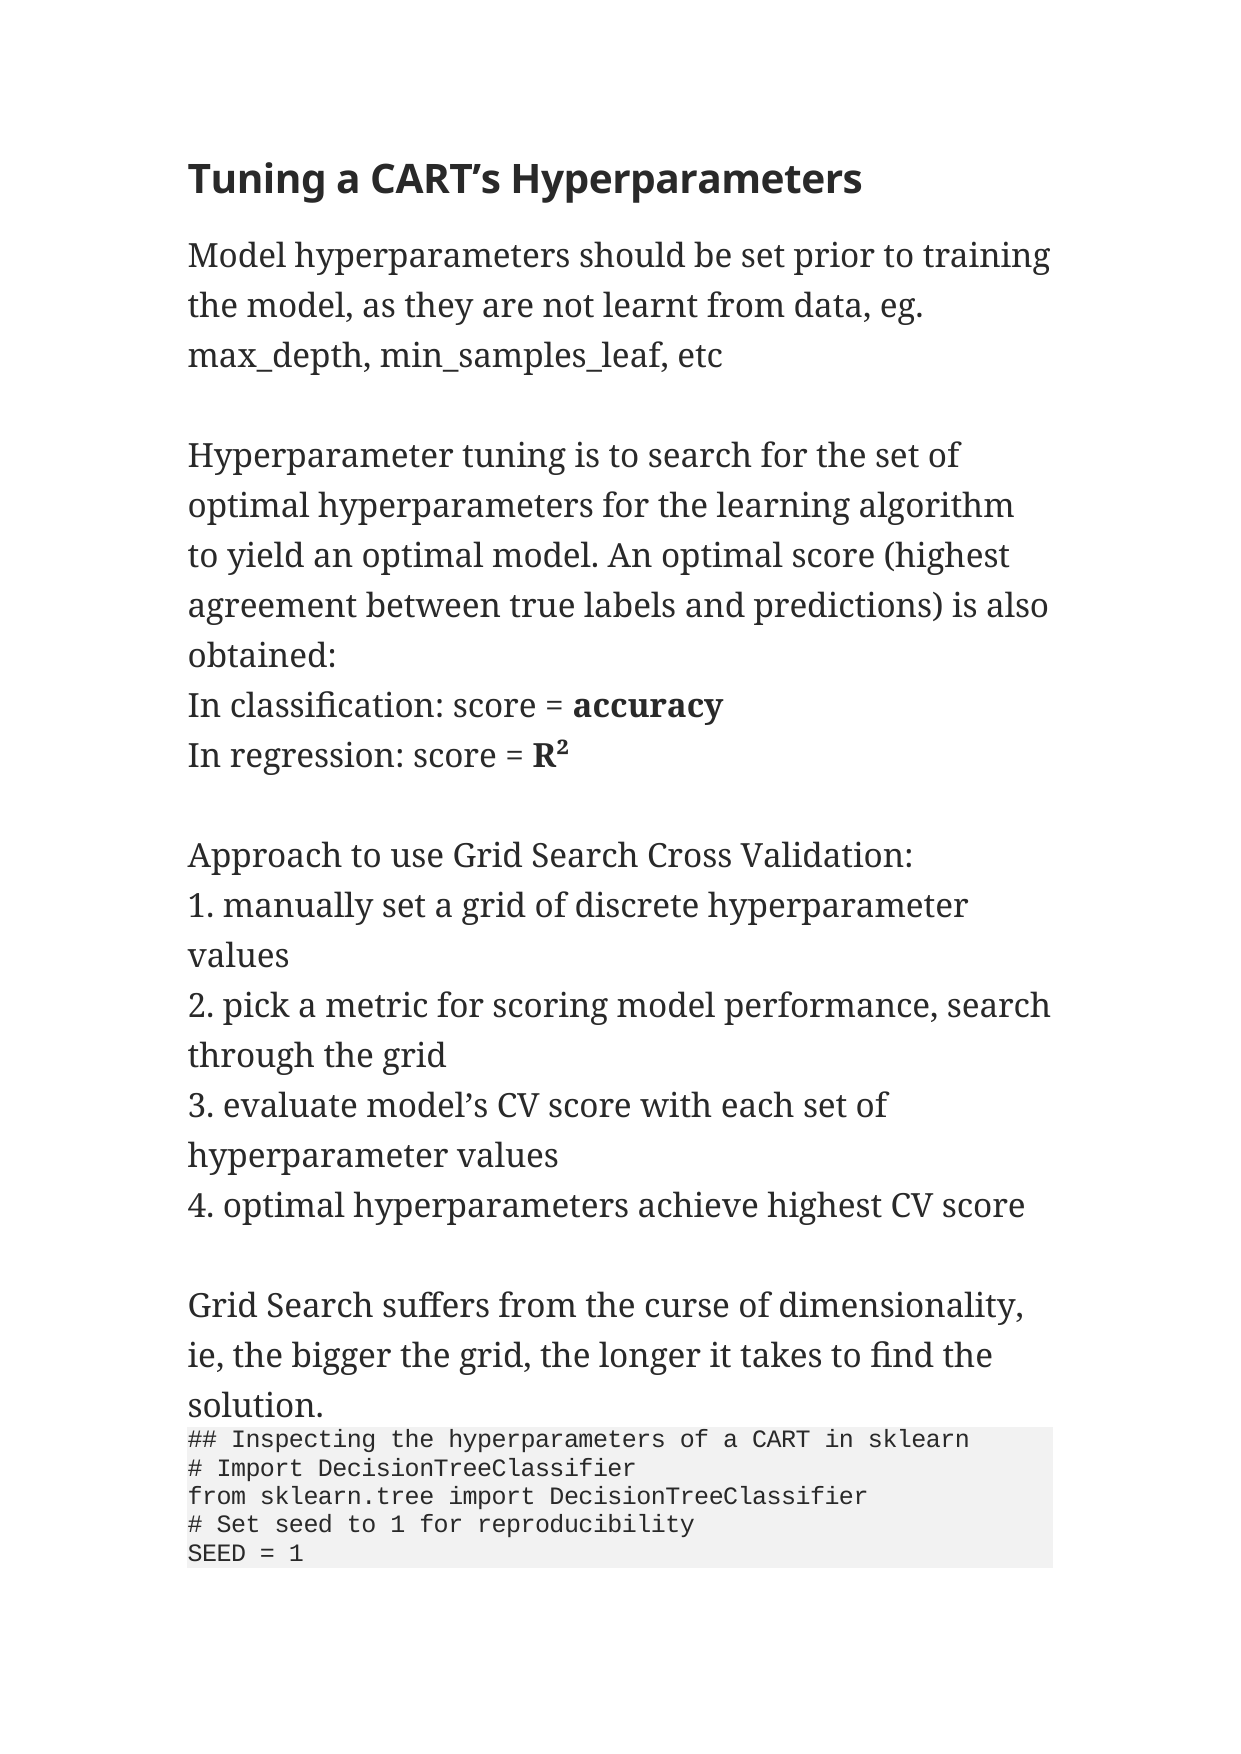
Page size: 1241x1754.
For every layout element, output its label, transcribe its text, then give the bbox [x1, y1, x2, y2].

text ## Inspecting the hyperparameters of a CART in sklearn # Import DecisionTreeClassifier from sklearn.tree import DecisionTreeClassifier [187, 1427, 1053, 1512]
text Grid Search suffers from the curse of dimensionality, ie, the bigger the grid, the longer it takes to find the solution. [187, 1277, 1053, 1427]
text Hyperparameter tuning is to search for the set of optimal hyperparameters for the learning algorithm to yield an optimal model. An optimal score (highest agreement between true labels and predictions) is also obtained: In classification: score = accuracy In regression: score = R² [187, 427, 1053, 777]
text Model hyperparameters should be set prior to training the model, as they are not learnt from data, eg. max_depth, min_samples_leaf, etc [187, 227, 1053, 377]
text # Set seed to 1 for reproducibility SEED = 1 [187, 1512, 1053, 1568]
text Approach to use Grid Search Cross Validation: 1. manually set a grid of discrete hyperparameter values 2. pick a metric for scoring model performance, search through the grid 3. evaluate model’s CV score with each set of hyperparameter values 4. optimal hyperparameters achieve highest CV score [187, 827, 1053, 1227]
text Tuning a CART’s Hyperparameters [187, 150, 1053, 205]
